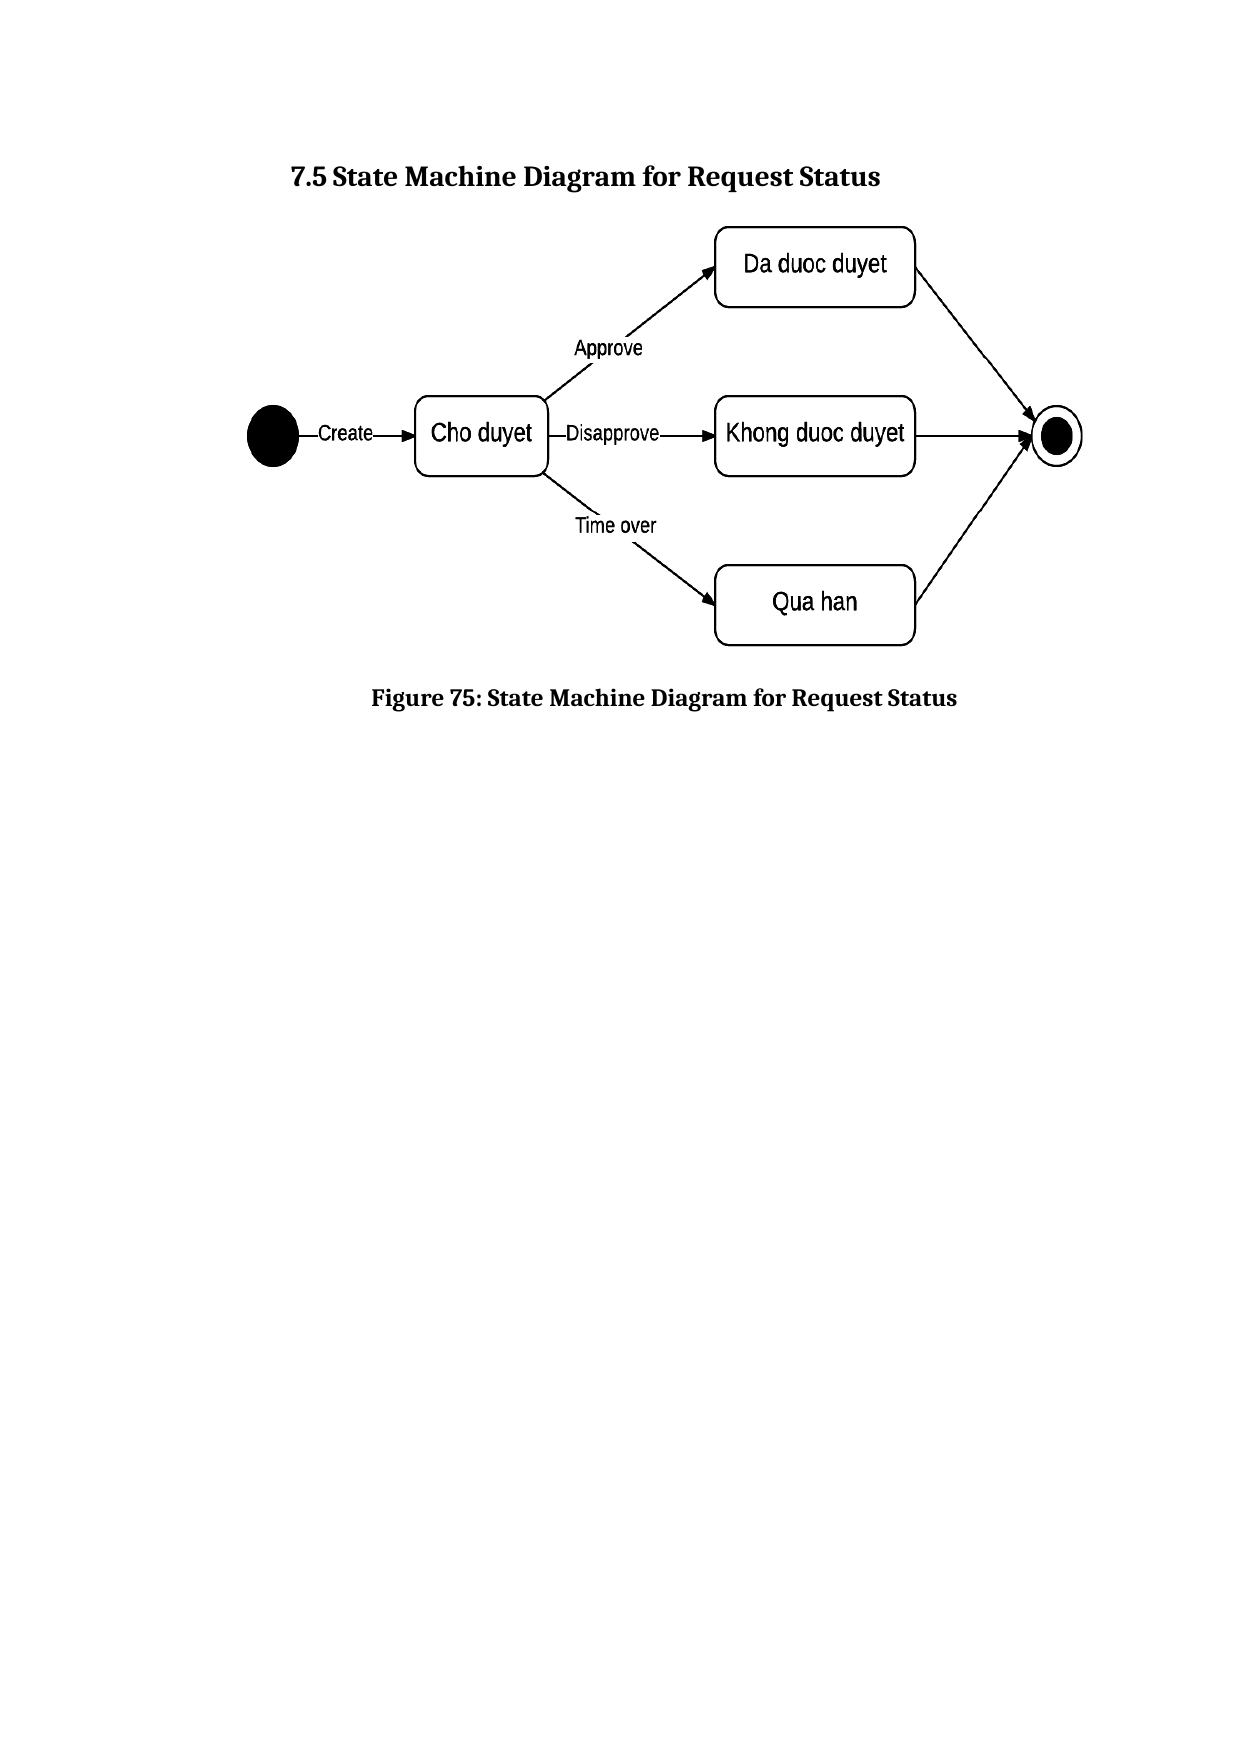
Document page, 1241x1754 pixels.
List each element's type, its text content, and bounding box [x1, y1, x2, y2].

subtitle State Machine Diagram for Request Status [291, 160, 1122, 194]
picture [206, 206, 1123, 665]
text Figure 75: State Machine Diagram for Request Status [207, 684, 1122, 712]
